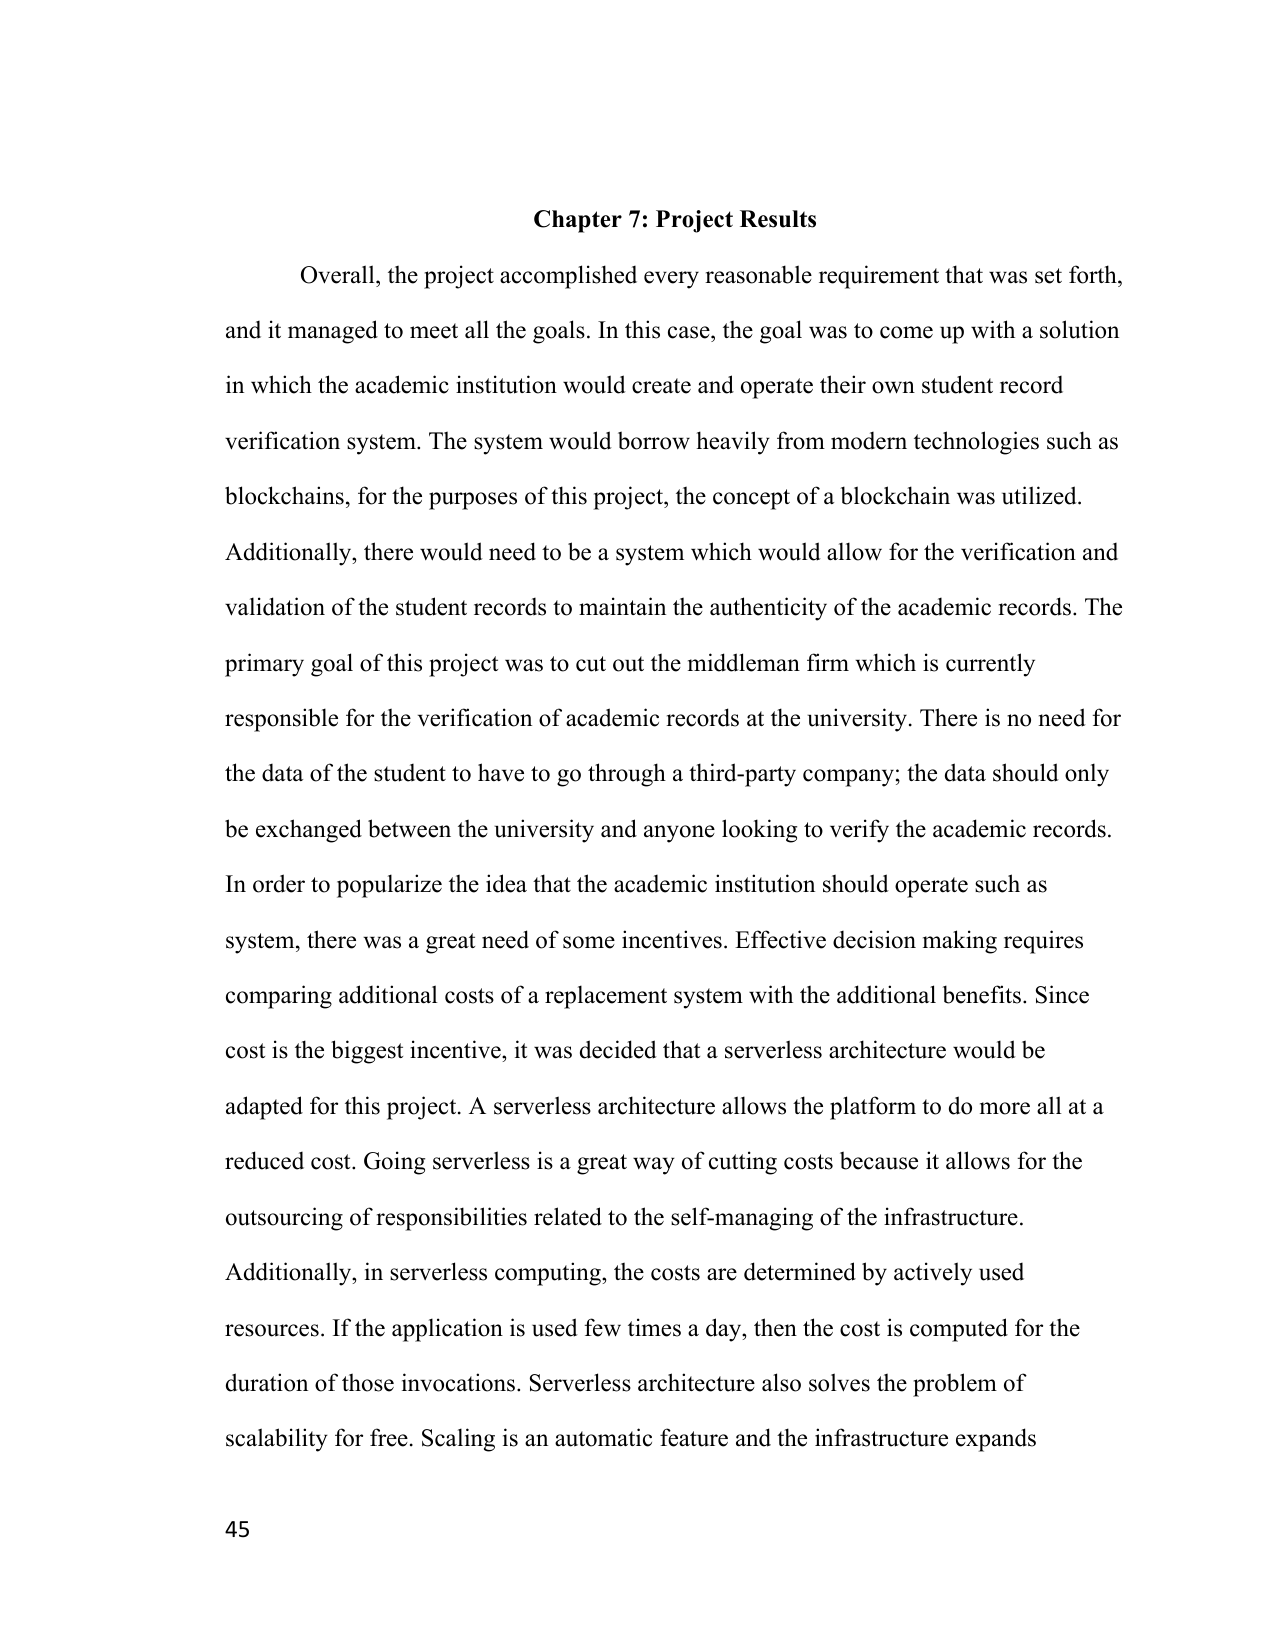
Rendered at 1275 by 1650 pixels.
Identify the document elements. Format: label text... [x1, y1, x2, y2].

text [225, 261, 1125, 1452]
text Chapter 7: Project Results [225, 205, 1125, 233]
